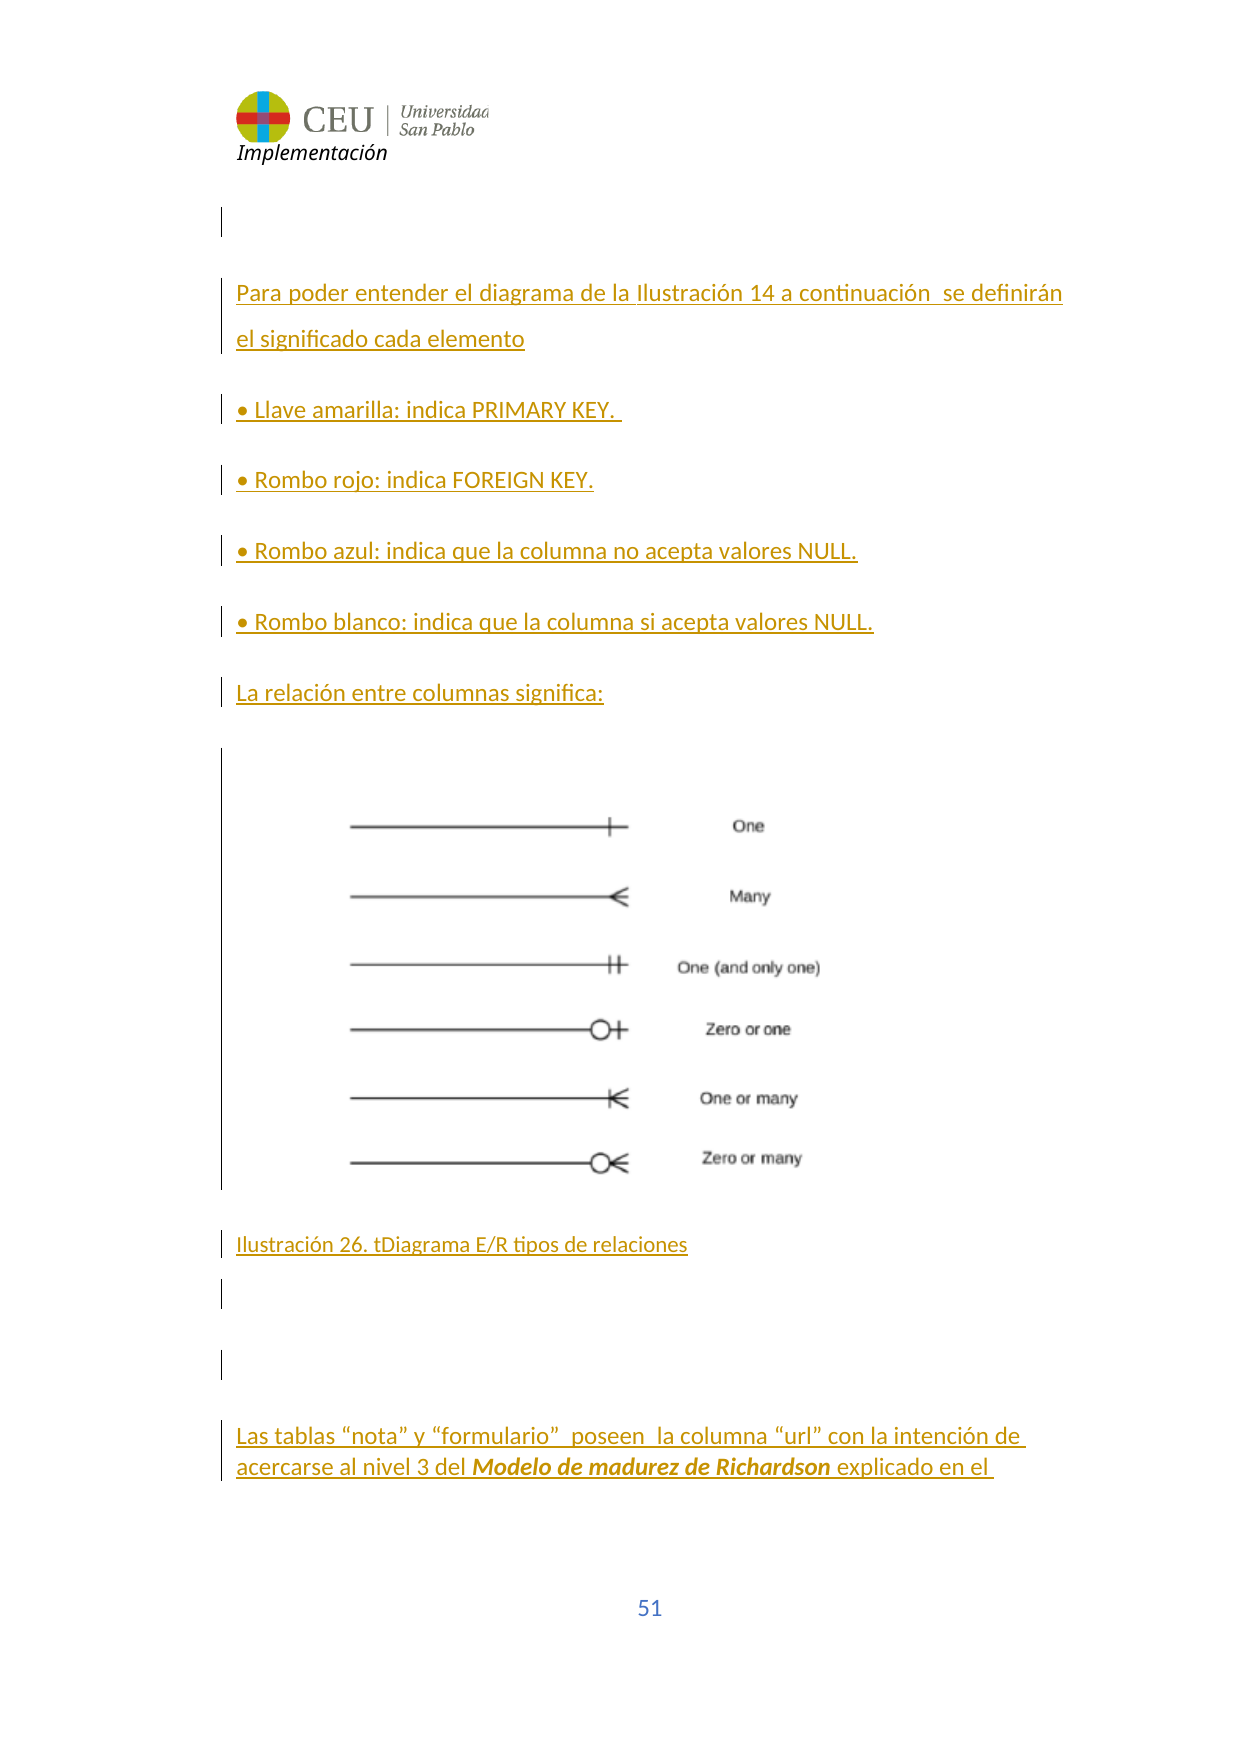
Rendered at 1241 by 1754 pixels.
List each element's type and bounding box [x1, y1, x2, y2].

picture [236, 747, 873, 1190]
picture [235, 89, 489, 143]
